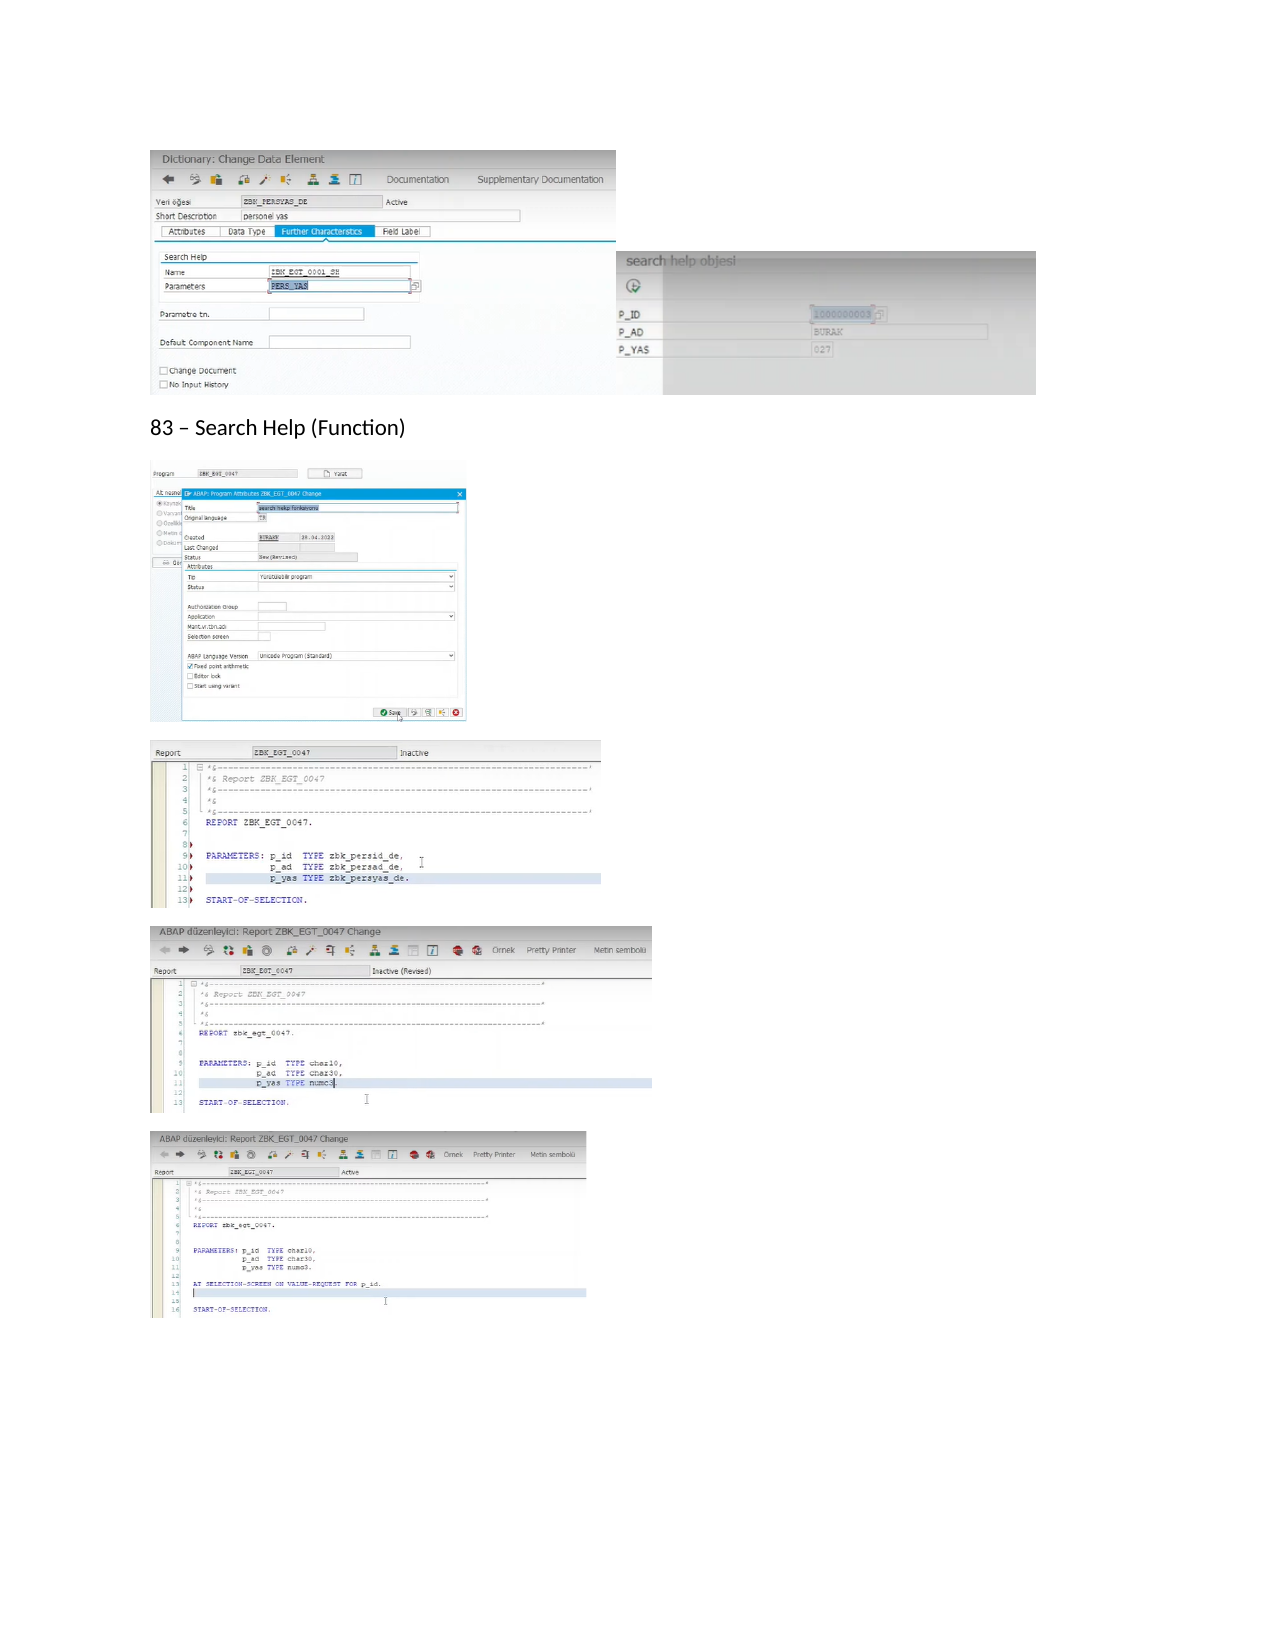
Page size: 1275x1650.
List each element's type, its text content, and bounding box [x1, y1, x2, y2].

text 83 – Search Help (Function) [150, 413, 1125, 441]
picture [150, 926, 652, 1113]
picture [150, 460, 467, 722]
picture [150, 150, 1036, 395]
picture [150, 1131, 587, 1318]
picture [150, 740, 601, 908]
